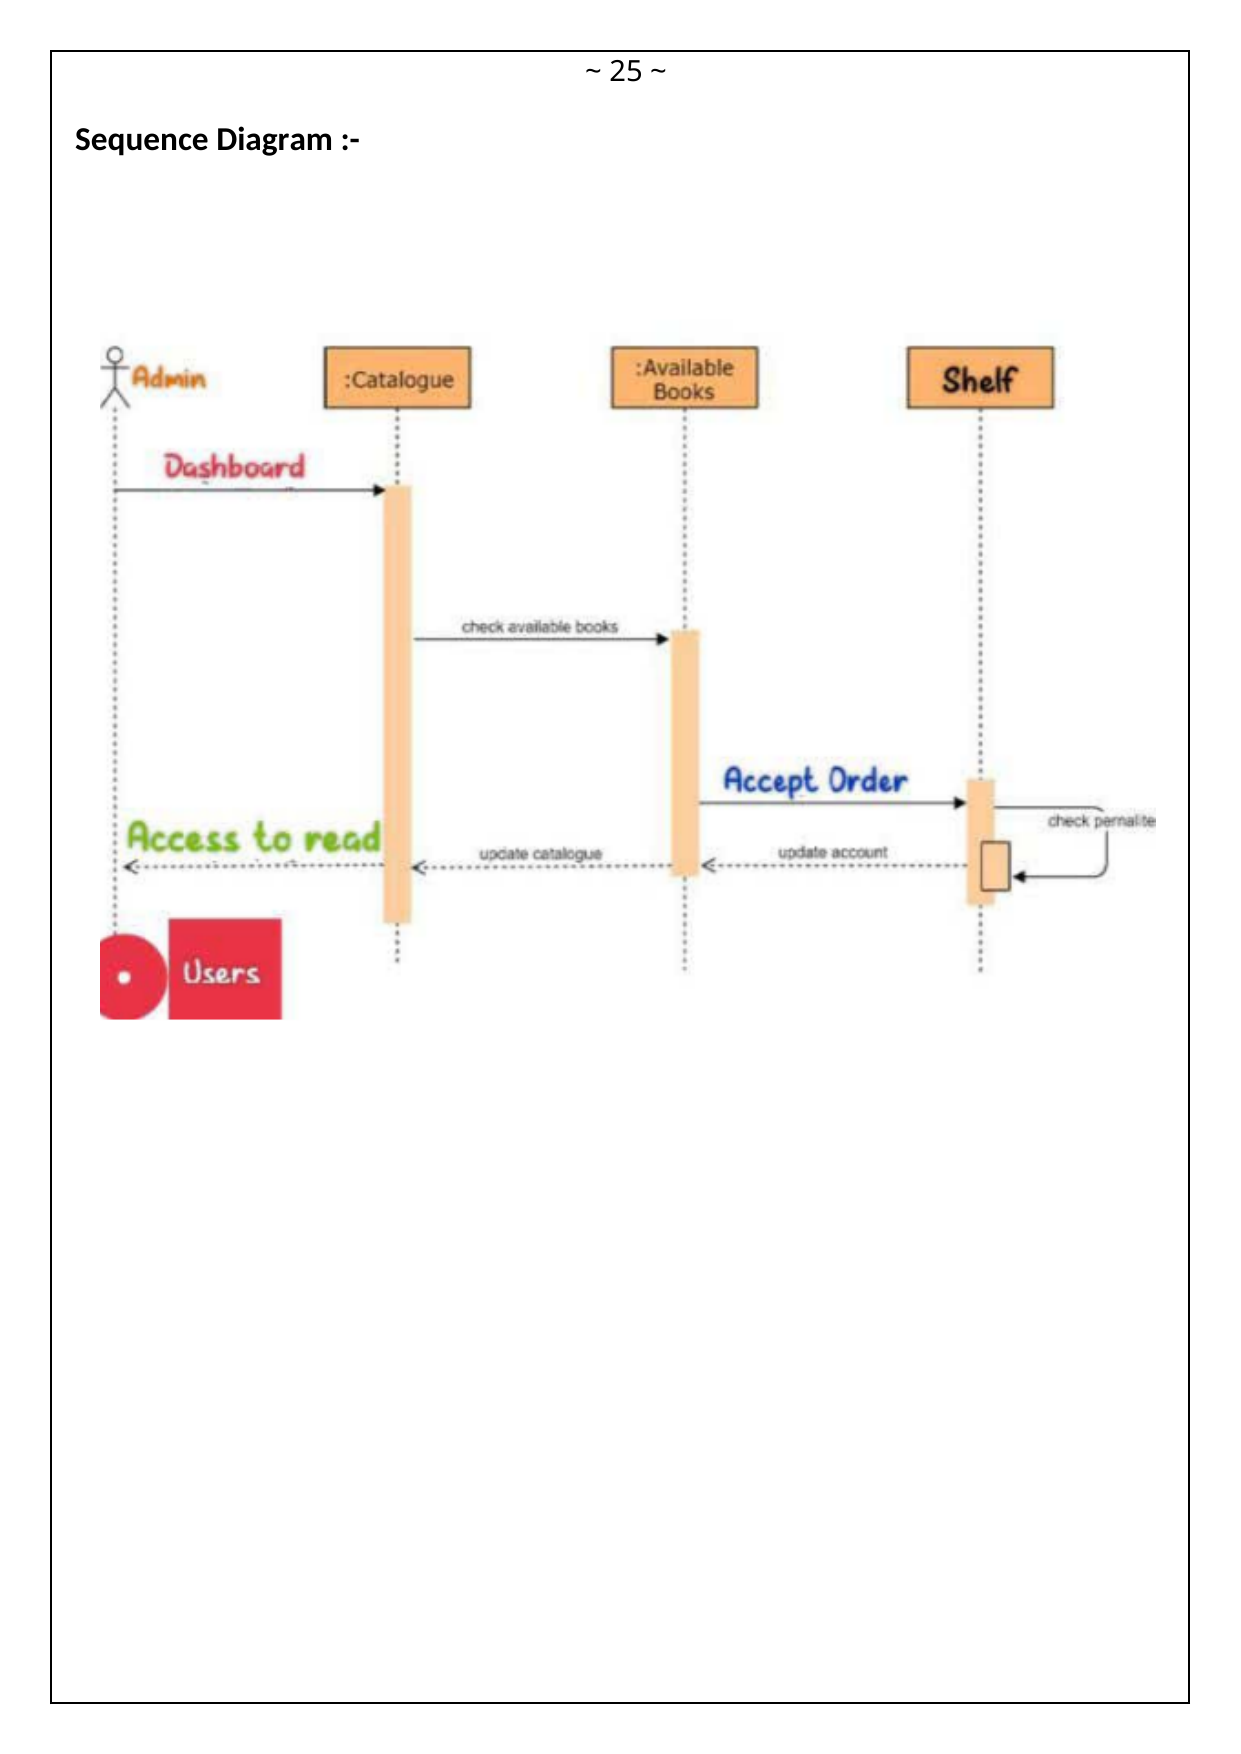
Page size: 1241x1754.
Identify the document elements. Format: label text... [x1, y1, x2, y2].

picture [100, 255, 1156, 1146]
text Sequence Diagram :- [75, 118, 1177, 158]
